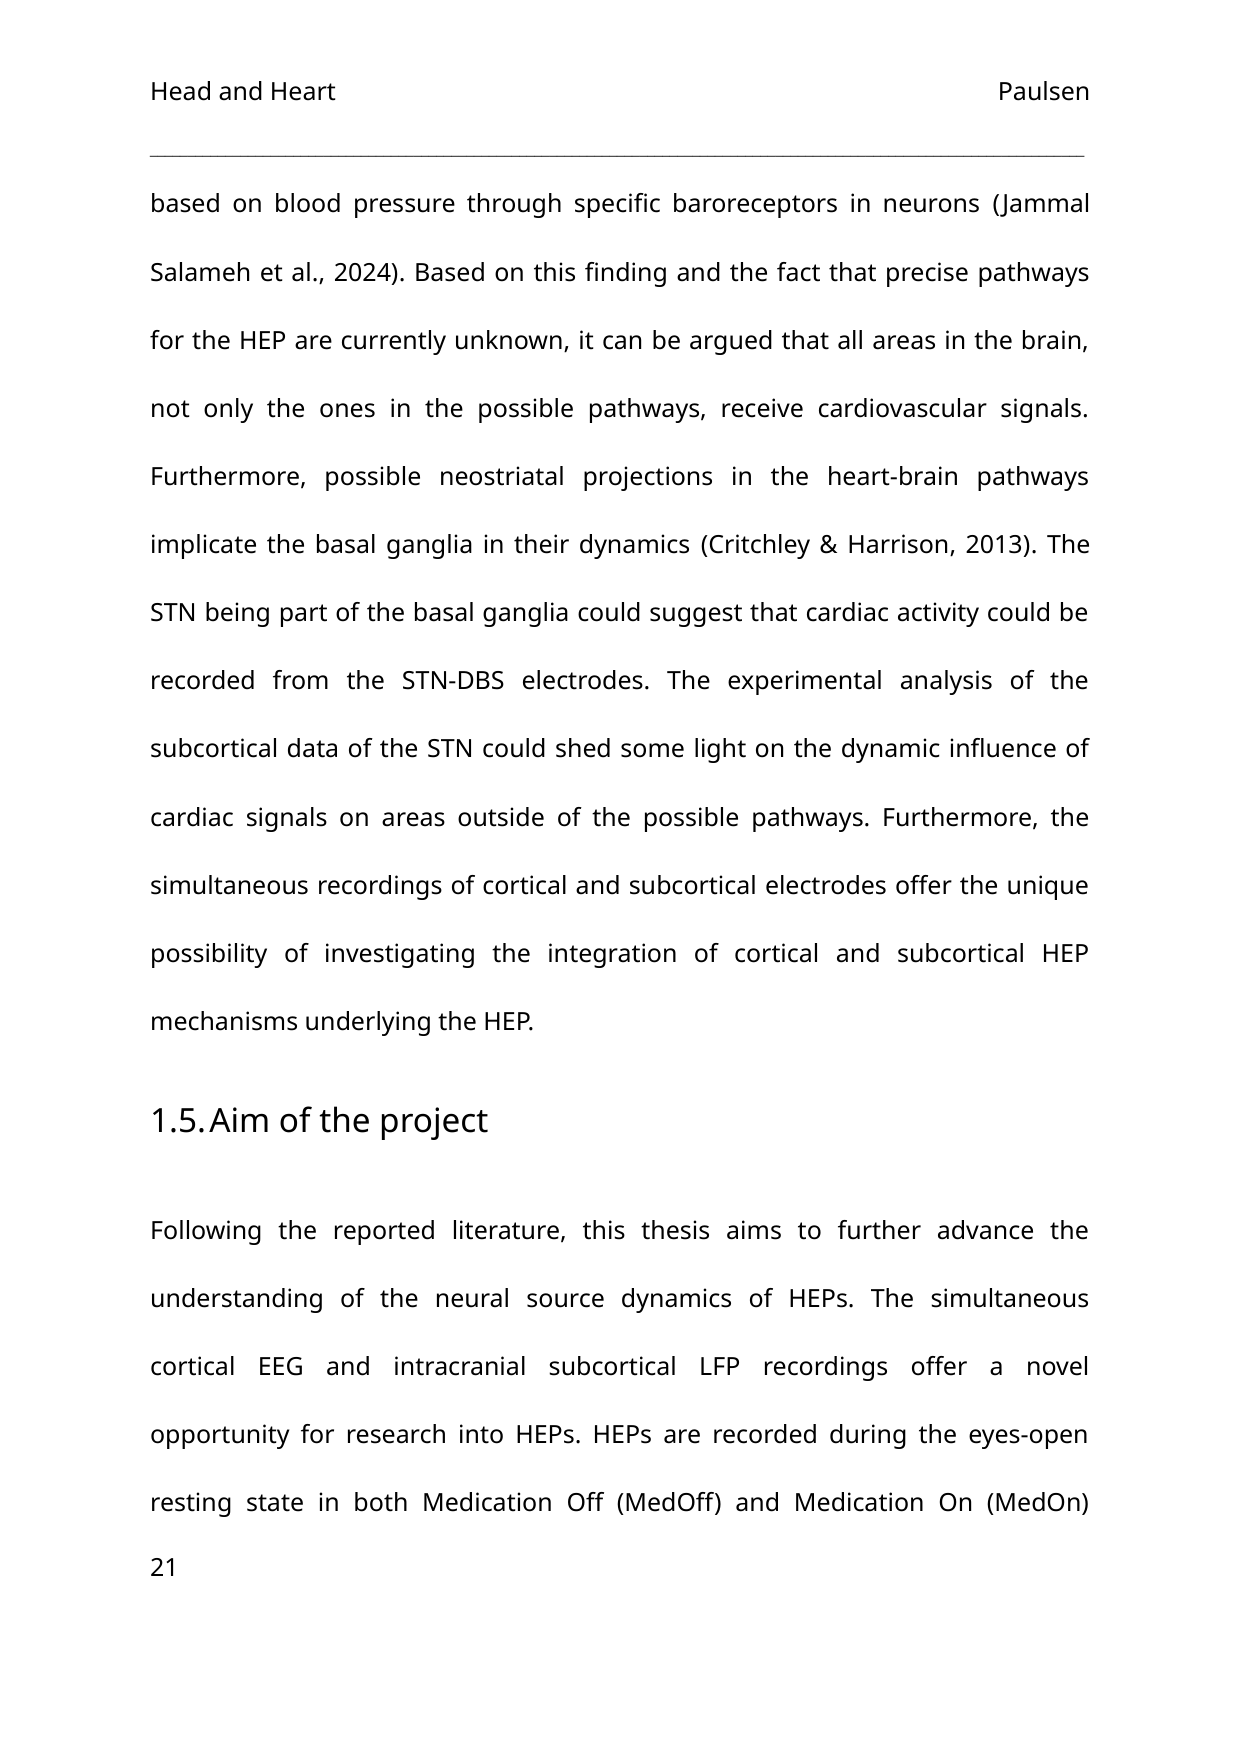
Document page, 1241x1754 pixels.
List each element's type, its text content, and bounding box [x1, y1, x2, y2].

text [150, 186, 1090, 1038]
subtitle Aim of the project [150, 1097, 1090, 1142]
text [150, 1212, 1090, 1519]
